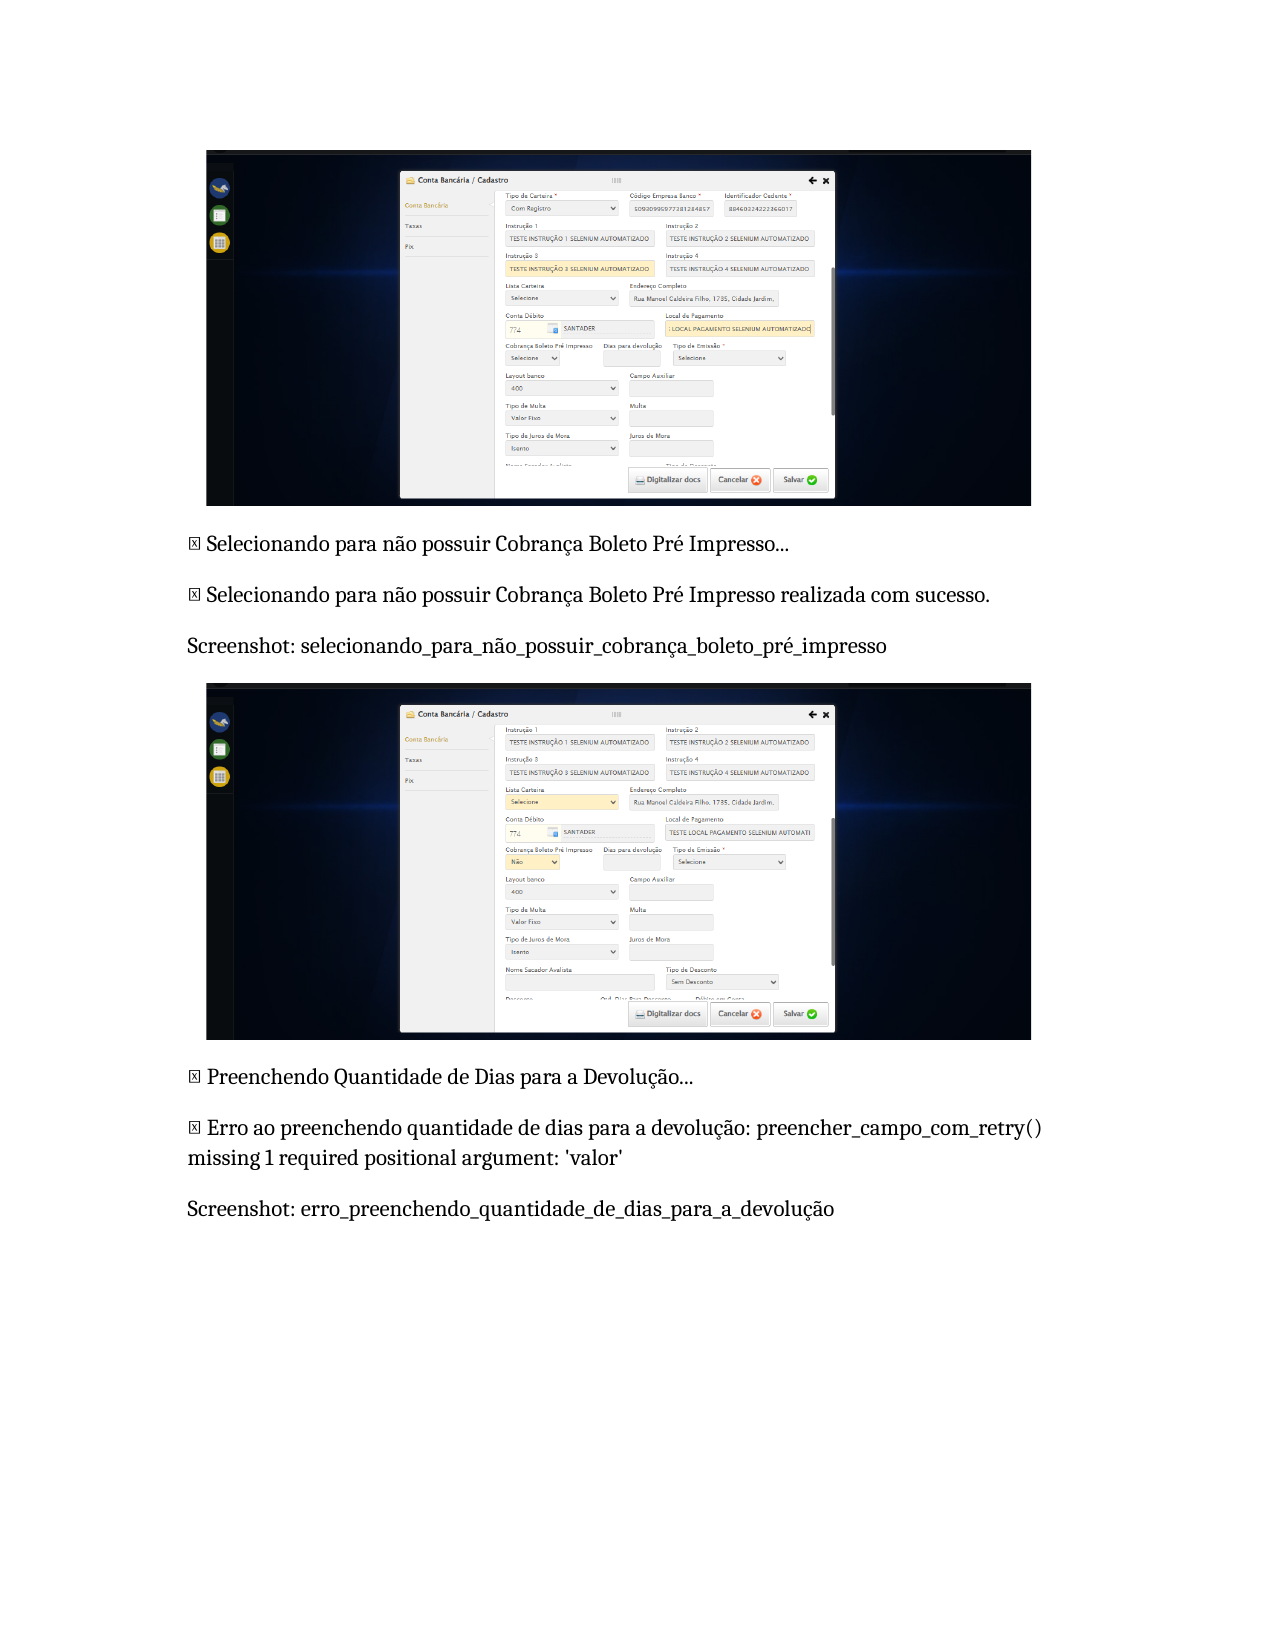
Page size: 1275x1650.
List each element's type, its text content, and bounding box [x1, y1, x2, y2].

text Screenshot: erro_preenchendo_quantidade_de_dias_para_a_devolução [187, 1196, 1087, 1223]
text 🔄 Preenchendo Quantidade de Dias para a Devolução... [187, 1064, 1087, 1090]
picture [206, 150, 1032, 506]
text 🔄 Selecionando para não possuir Cobrança Boleto Pré Impresso... [187, 530, 1087, 557]
picture [206, 683, 1032, 1040]
text ✅ Selecionando para não possuir Cobrança Boleto Pré Impresso realizada com sucesso. [187, 581, 1087, 608]
text Screenshot: selecionando_para_não_possuir_cobrança_boleto_pré_impresso [187, 632, 1087, 659]
text ❌ Erro ao preenchendo quantidade de dias para a devolução: preencher_campo_com_retry() missing 1 required positional argument: 'valor' [187, 1115, 1087, 1172]
